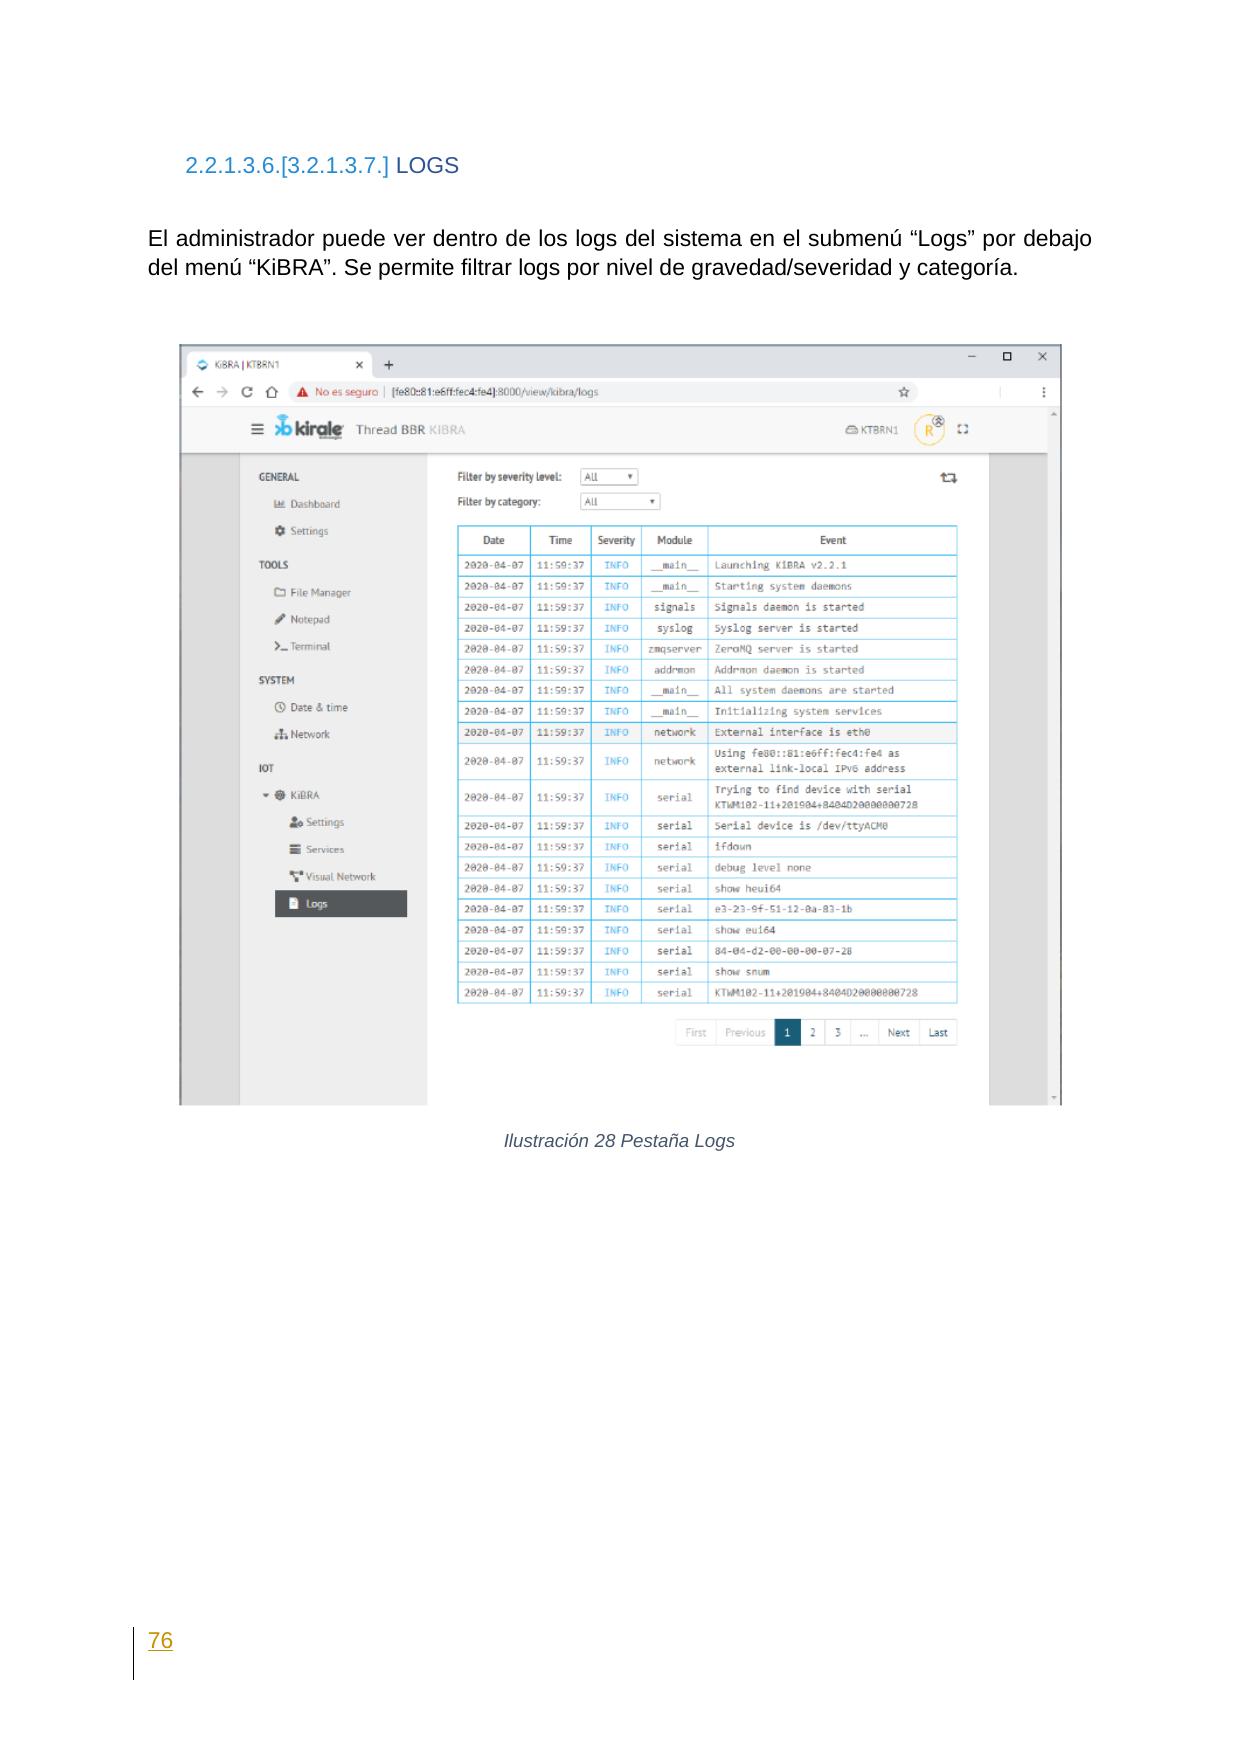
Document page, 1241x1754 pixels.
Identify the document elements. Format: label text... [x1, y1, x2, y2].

subtitle LOGS [185, 152, 1092, 178]
picture [177, 344, 1063, 1109]
text El administrador puede ver dentro de los logs del sistema en el submenú “Logs” por debajo del menú “KiBRA”. Se permite filtrar logs por nivel de gravedad/severidad y categoría. [148, 225, 1092, 280]
